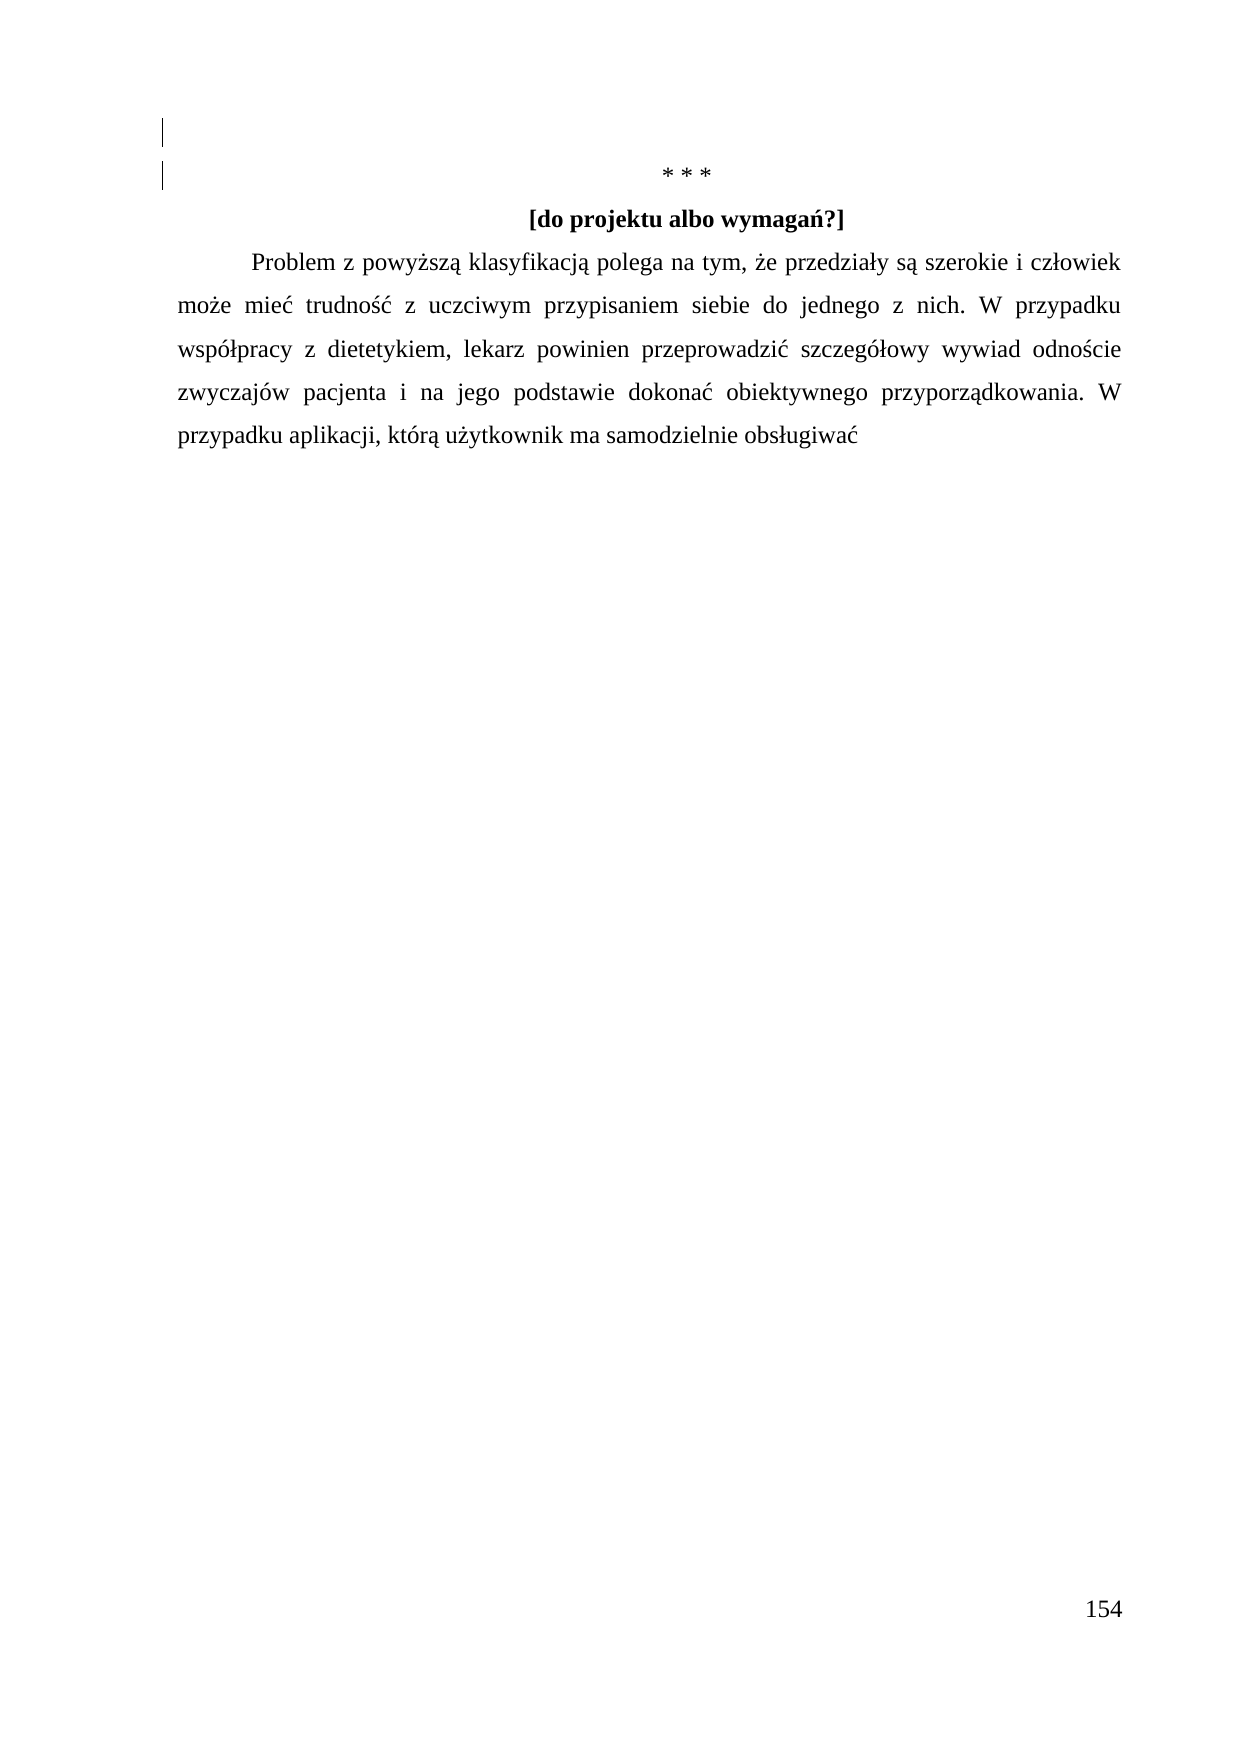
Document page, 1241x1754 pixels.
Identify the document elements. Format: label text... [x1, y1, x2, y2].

text Problem z powyższą klasyfikacją polega na tym, że przedziały są szerokie i człowiek może mieć trudność z uczciwym przypisaniem siebie do jednego z nich. W przypadku współpracy z dietetykiem, lekarz powinien przeprowadzić szczegółowy wywiad odnoście zwyczajów pacjenta i na jego podstawie dokonać obiektywnego przyporządkowania. W przypadku aplikacji, którą użytkownik ma samodzielnie obsługiwać [177, 247, 1122, 449]
text * * * [177, 161, 1122, 190]
text [do projektu albo wymagań?] [177, 204, 1122, 233]
